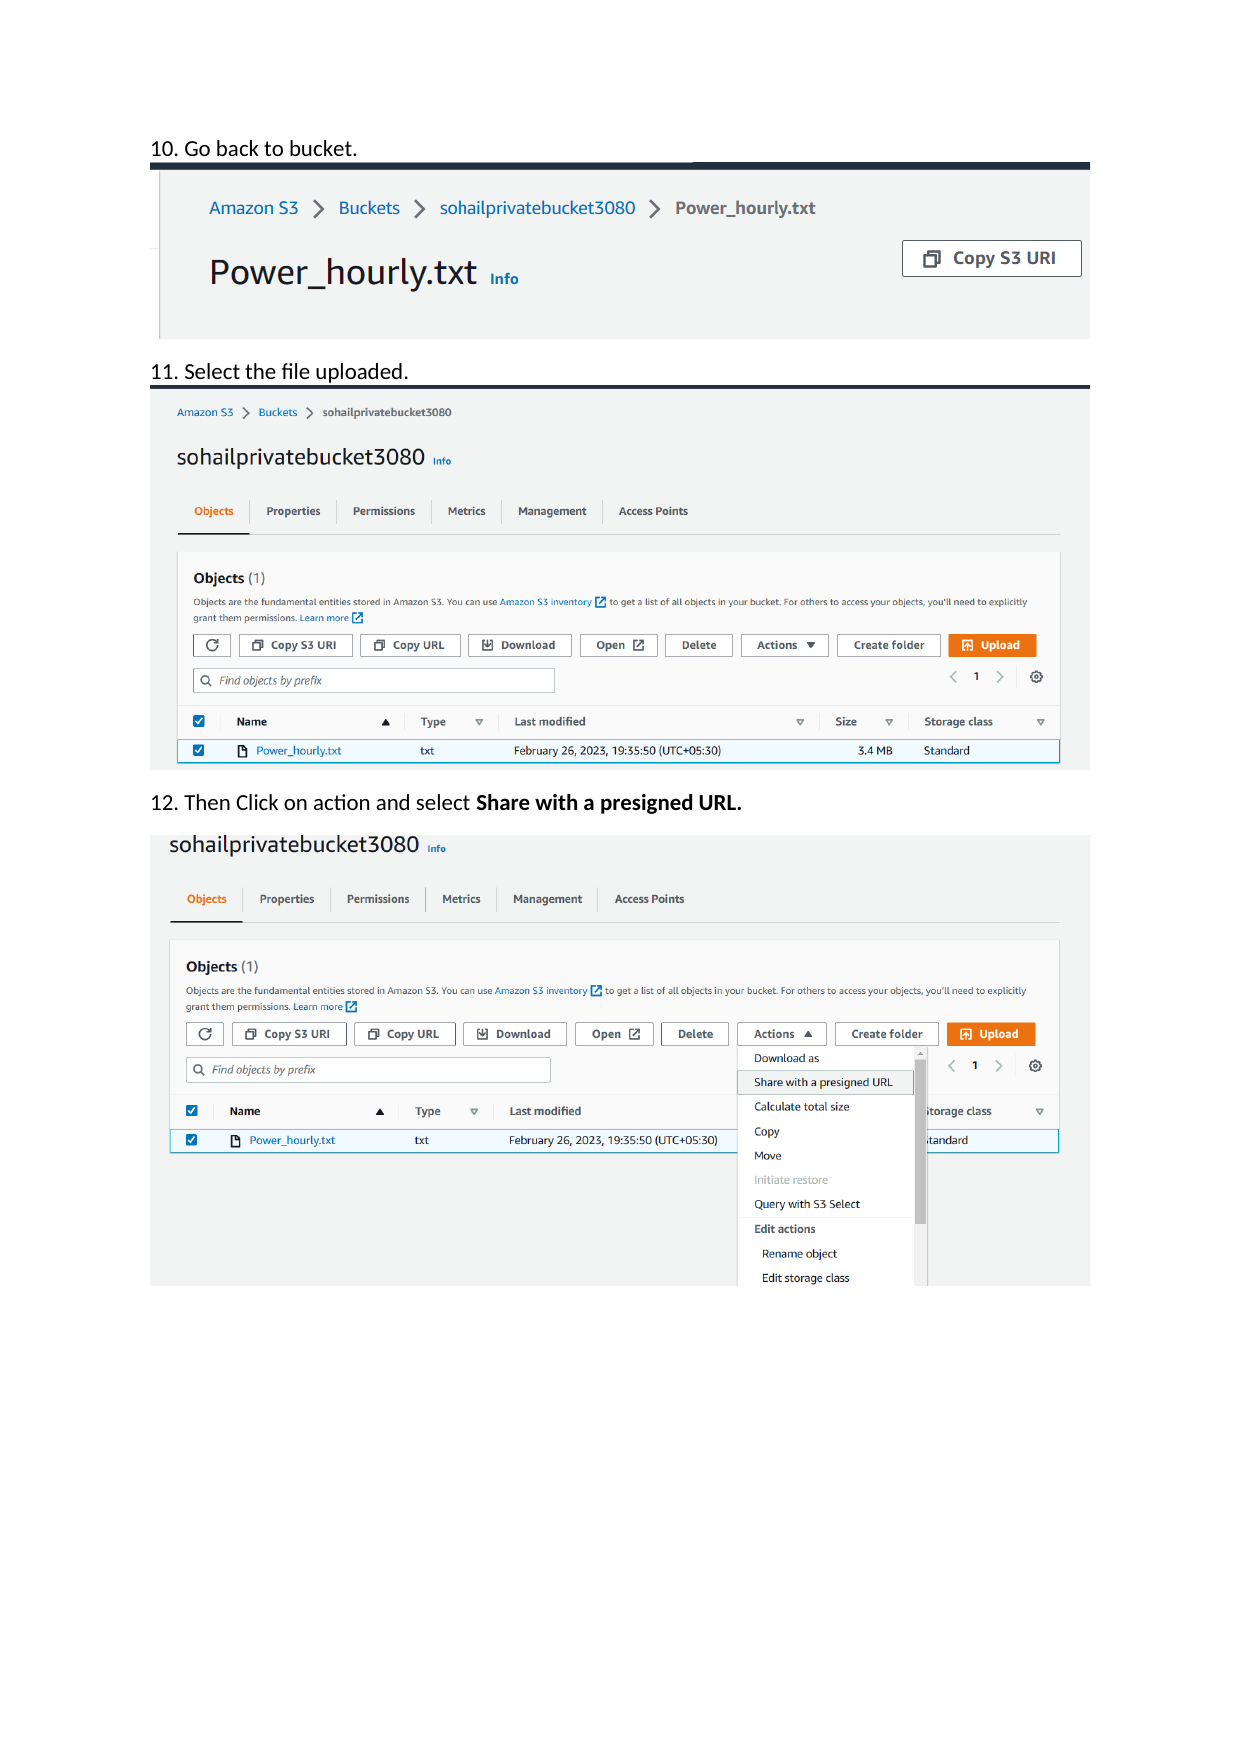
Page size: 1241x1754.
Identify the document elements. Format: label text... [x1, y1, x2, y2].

text 10. Go back to bucket. [150, 134, 1090, 162]
picture [150, 385, 1091, 770]
picture [150, 162, 1091, 339]
picture [150, 835, 1091, 1286]
text 12. Then Click on action and select Share with a presigned URL. [150, 788, 1090, 816]
text 11. Select the file uploaded. [150, 357, 1090, 385]
